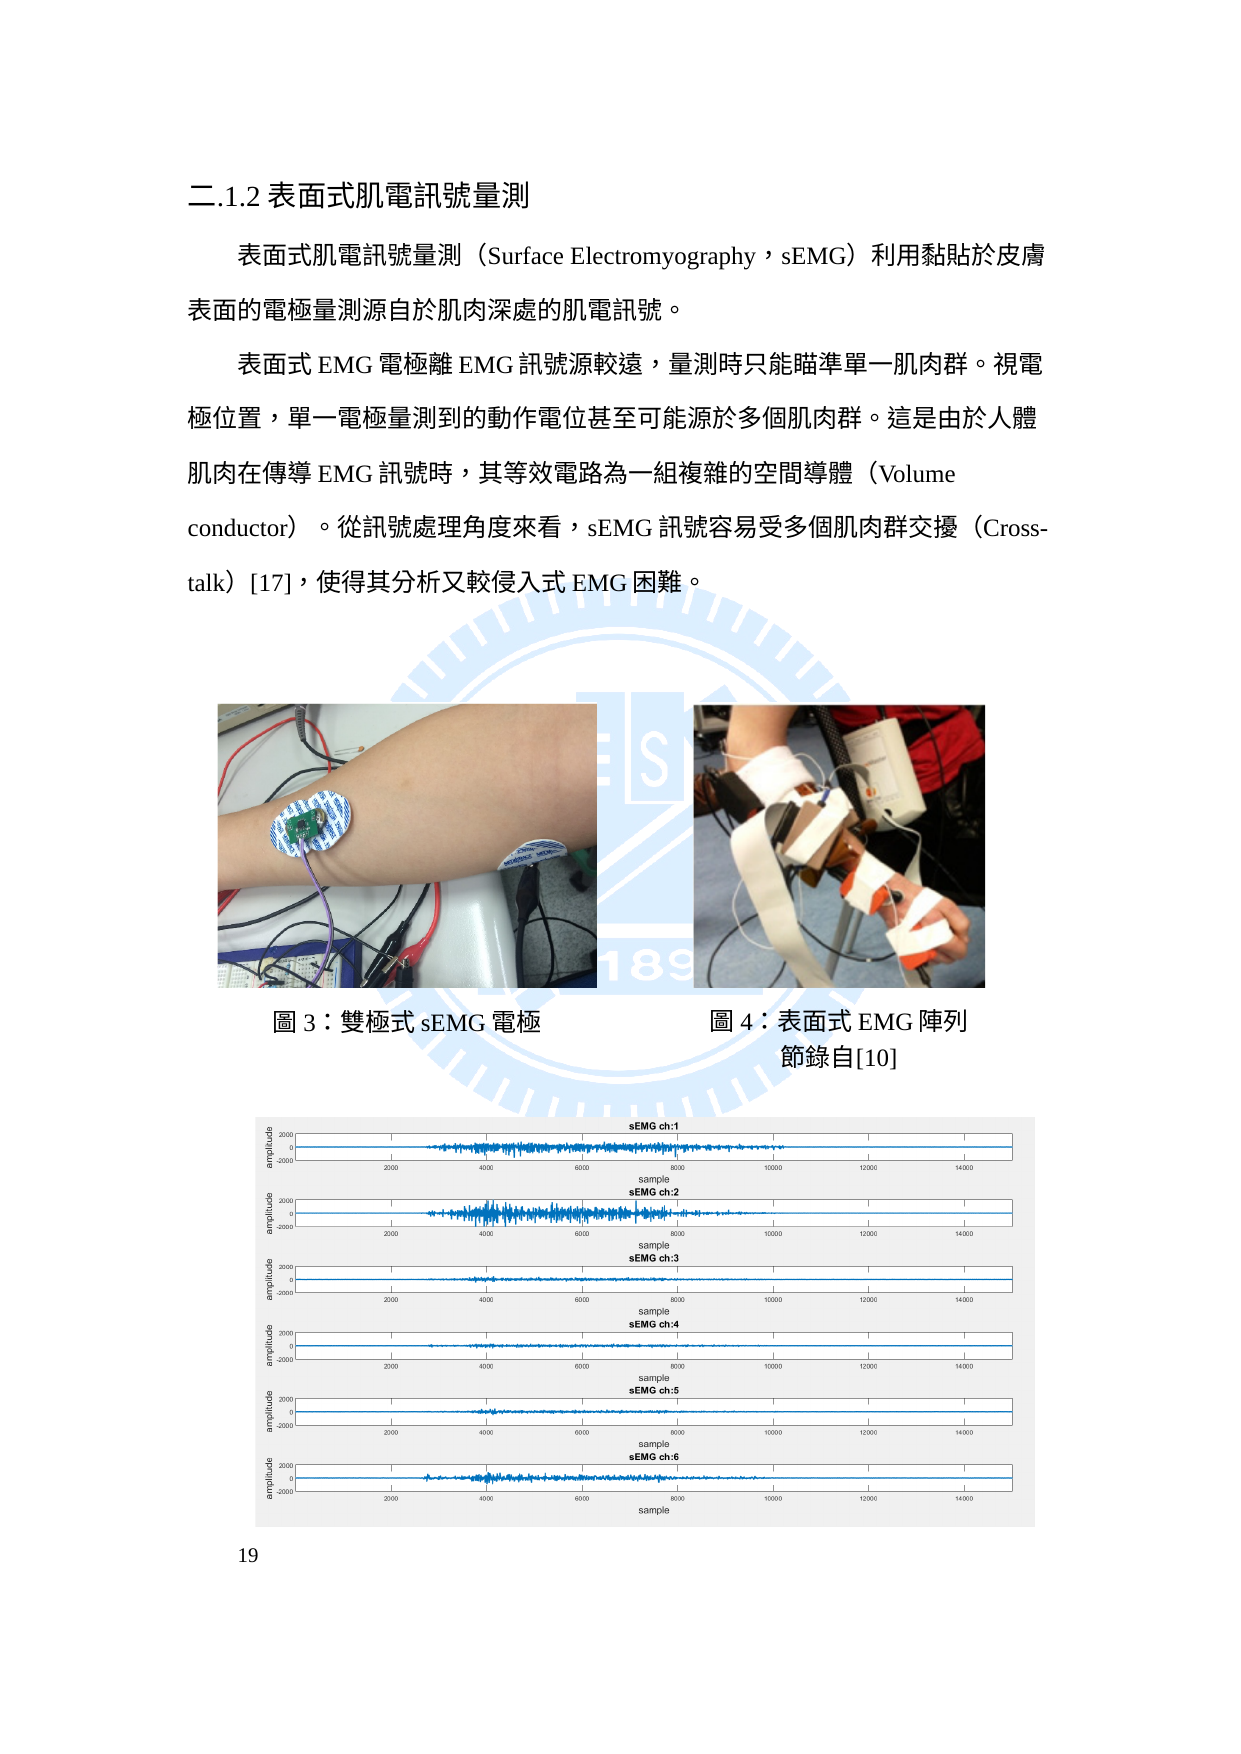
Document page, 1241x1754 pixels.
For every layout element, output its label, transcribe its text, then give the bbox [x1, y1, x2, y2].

table_header 圖 4：表面式EMG陣列 節錄自[10] [626, 703, 1052, 1117]
picture [692, 702, 986, 988]
picture [255, 1117, 1035, 1527]
text 表面式EMG電極離EMG訊號源較遠，量測時只能瞄準單一肌肉群。視電極位置，單一電極量測到的動作電位甚至可能源於多個肌肉群。這是由於人體肌肉在傳導EMG訊號時，其等效電路為一組複雜的空間導體（Volume conductor）。從訊號處理角度來看，sEMG訊號容易受多個肌肉群交擾（Cross-talk）[17]，使得其分析又較侵入式EMG困難。 [187, 344, 1053, 598]
picture [216, 702, 597, 988]
table_header 圖 3：雙極式sEMG電極 [188, 703, 626, 1117]
text 表面式肌電訊號量測（Surface Electromyography，sEMG）利用黏貼於皮膚表面的電極量測源自於肌肉深處的肌電訊號。 [187, 236, 1053, 326]
subtitle 表面式肌電訊號量測 [187, 172, 1053, 214]
